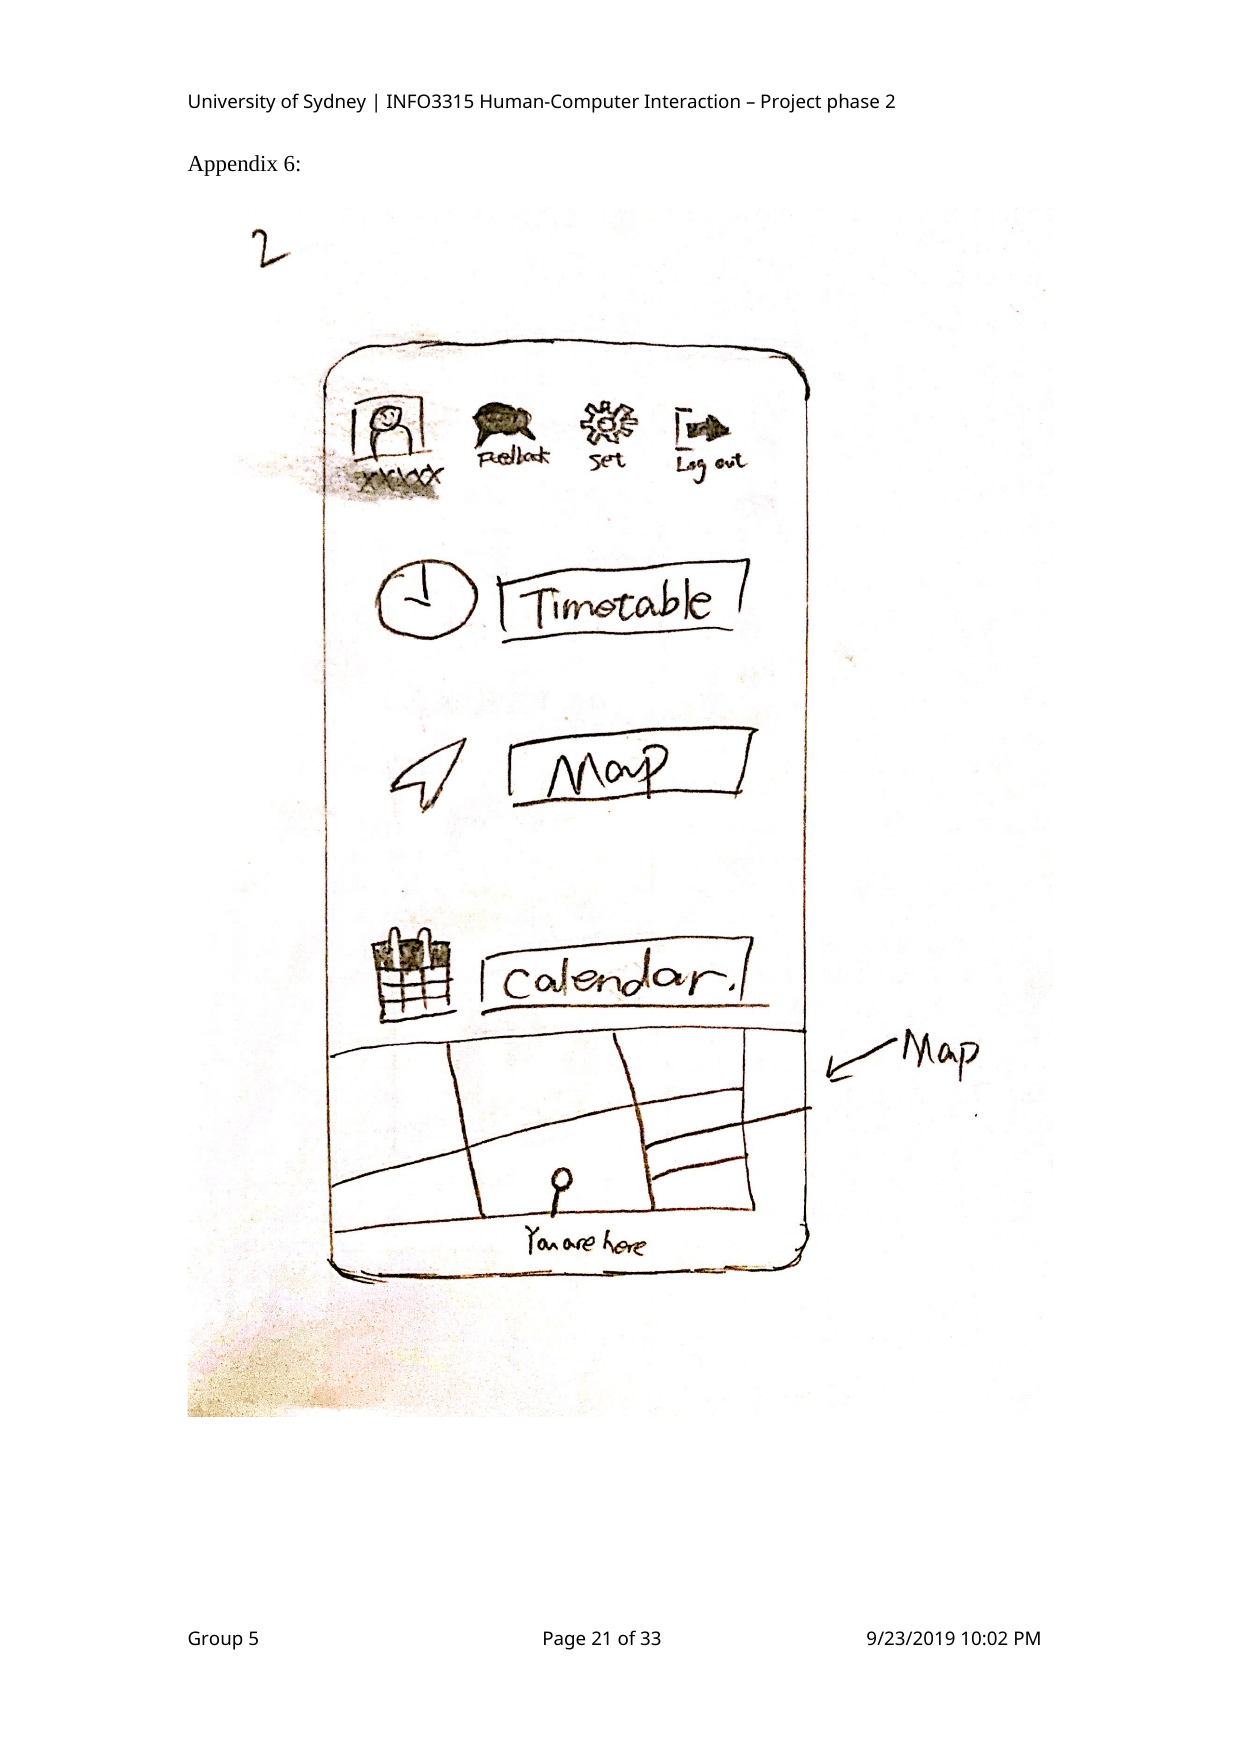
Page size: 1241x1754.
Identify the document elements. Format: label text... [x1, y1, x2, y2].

text Appendix 6: [187, 150, 1053, 176]
picture [187, 207, 1054, 1417]
